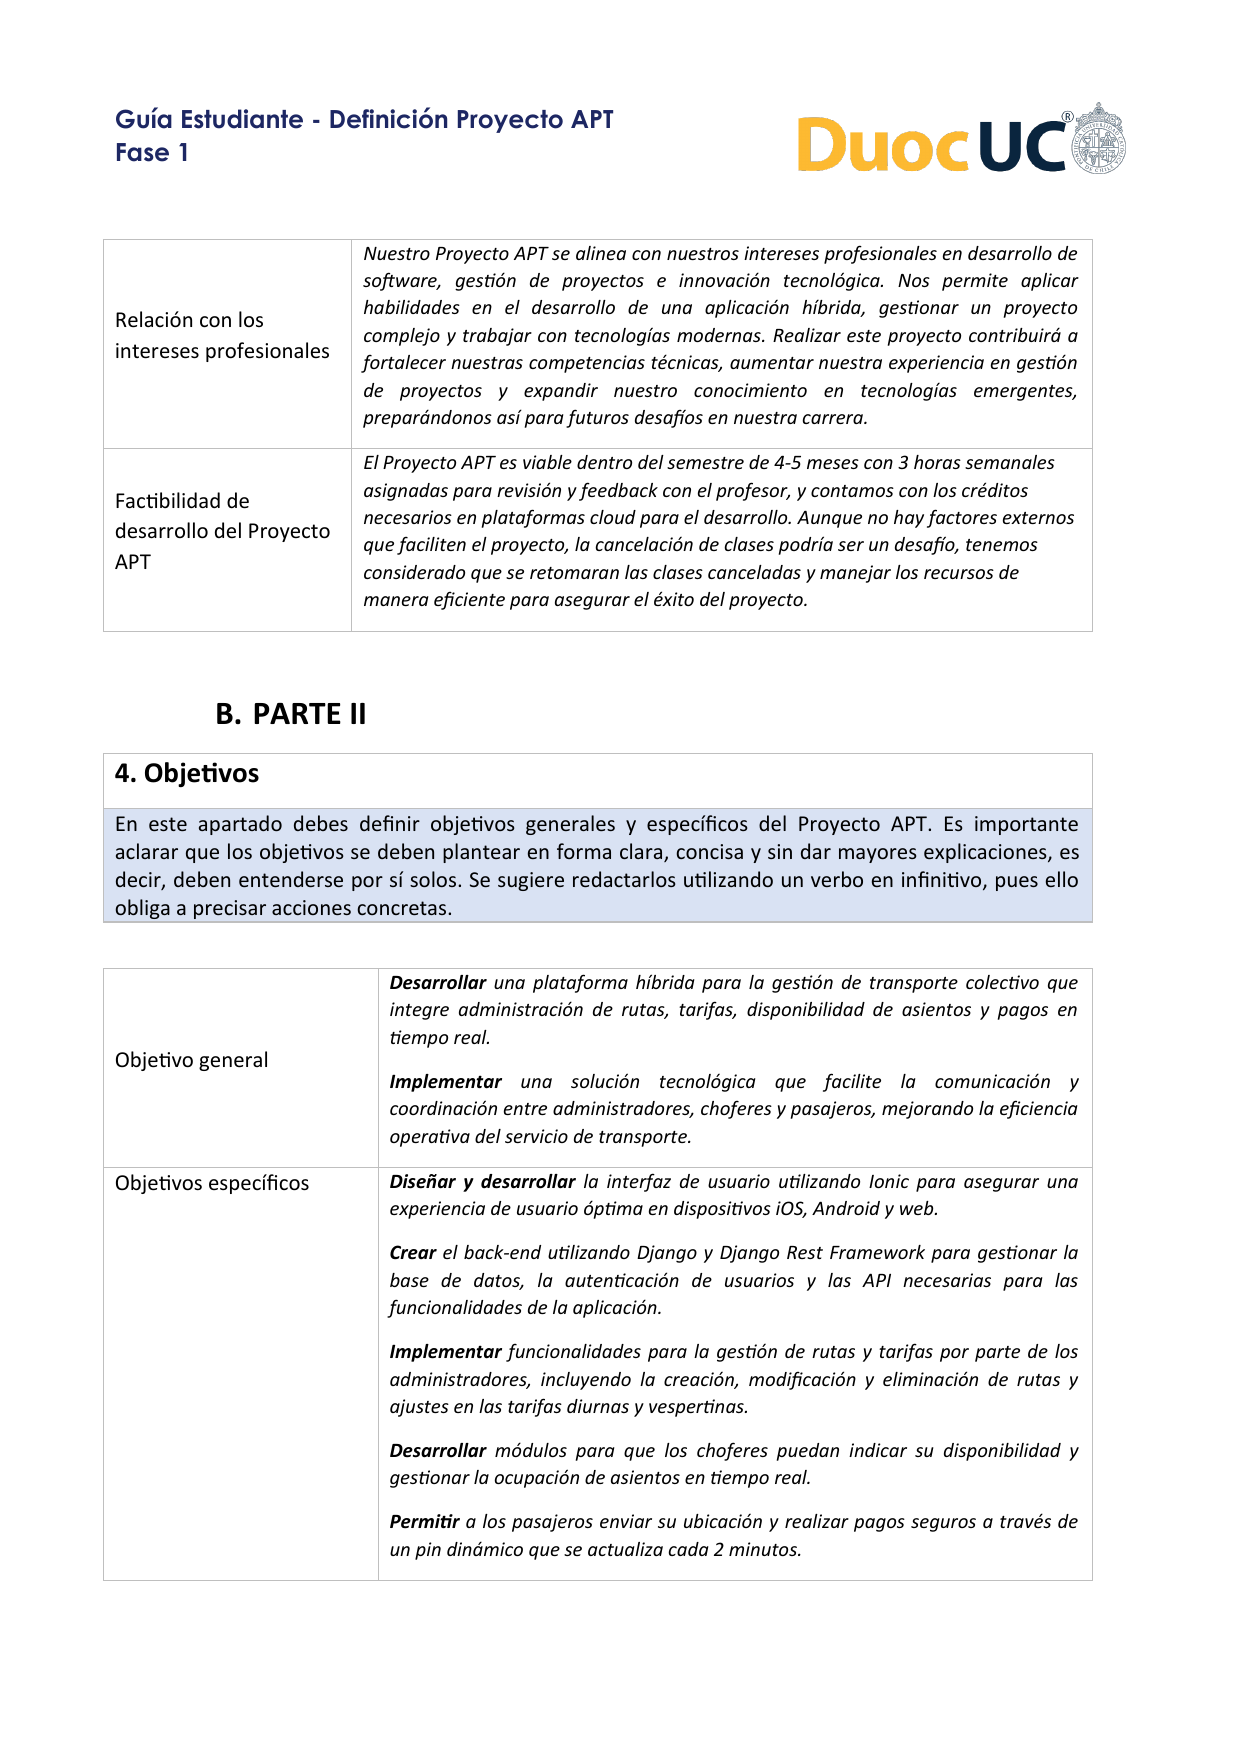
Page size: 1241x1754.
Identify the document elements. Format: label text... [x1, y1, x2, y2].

table_cell Factibilidad de desarrollo del Proyecto APT [104, 449, 351, 631]
table_cell Relación con los intereses profesionales [104, 240, 351, 448]
table_cell El Proyecto APT es viable dentro del semestre de 4-5 meses con 3 horas semanales asignadas para revisión y feedback con el profesor, y contamos con los créditos necesarios en plataformas cloud para el desarrollo. Aunque no hay factores externos que faciliten el proyecto, la cancelación de clases podría ser un desafío, tenemos considerado que se retomaran las clases canceladas y manejar los recursos de manera eficiente para asegurar el éxito del proyecto. [352, 449, 1092, 631]
table_header Desarrollar una plataforma híbrida para la gestión de transporte colectivo que integre administración de rutas, tarifas, disponibilidad de asientos y pagos en tiempo real. Implementar una solución tecnológica que facilite la comunicación y coordinación entre administradores, choferes y pasajeros, mejorando la eficiencia operativa del servicio de transporte. [379, 969, 1092, 1167]
list PARTE II [215, 692, 1063, 733]
table_header Objetivo general [104, 969, 378, 1167]
table_header 4. Objetivos [104, 754, 1092, 808]
table_cell Nuestro Proyecto APT se alinea con nuestros intereses profesionales en desarrollo de software, gestión de proyectos e innovación tecnológica. Nos permite aplicar habilidades en el desarrollo de una aplicación híbrida, gestionar un proyecto complejo y trabajar con tecnologías modernas. Realizar este proyecto contribuirá a fortalecer nuestras competencias técnicas, aumentar nuestra experiencia en gestión de proyectos y expandir nuestro conocimiento en tecnologías emergentes, preparándonos así para futuros desafíos en nuestra carrera. [352, 240, 1092, 448]
table_cell En este apartado debes definir objetivos generales y específicos del Proyecto APT. Es importante aclarar que los objetivos se deben plantear en forma clara, concisa y sin dar mayores explicaciones, es decir, deben entenderse por sí solos. Se sugiere redactarlos utilizando un verbo en infinitivo, pues ello obliga a precisar acciones concretas. [104, 809, 1092, 921]
picture [798, 102, 1126, 174]
table_cell Objetivos específicos [104, 1168, 378, 1580]
